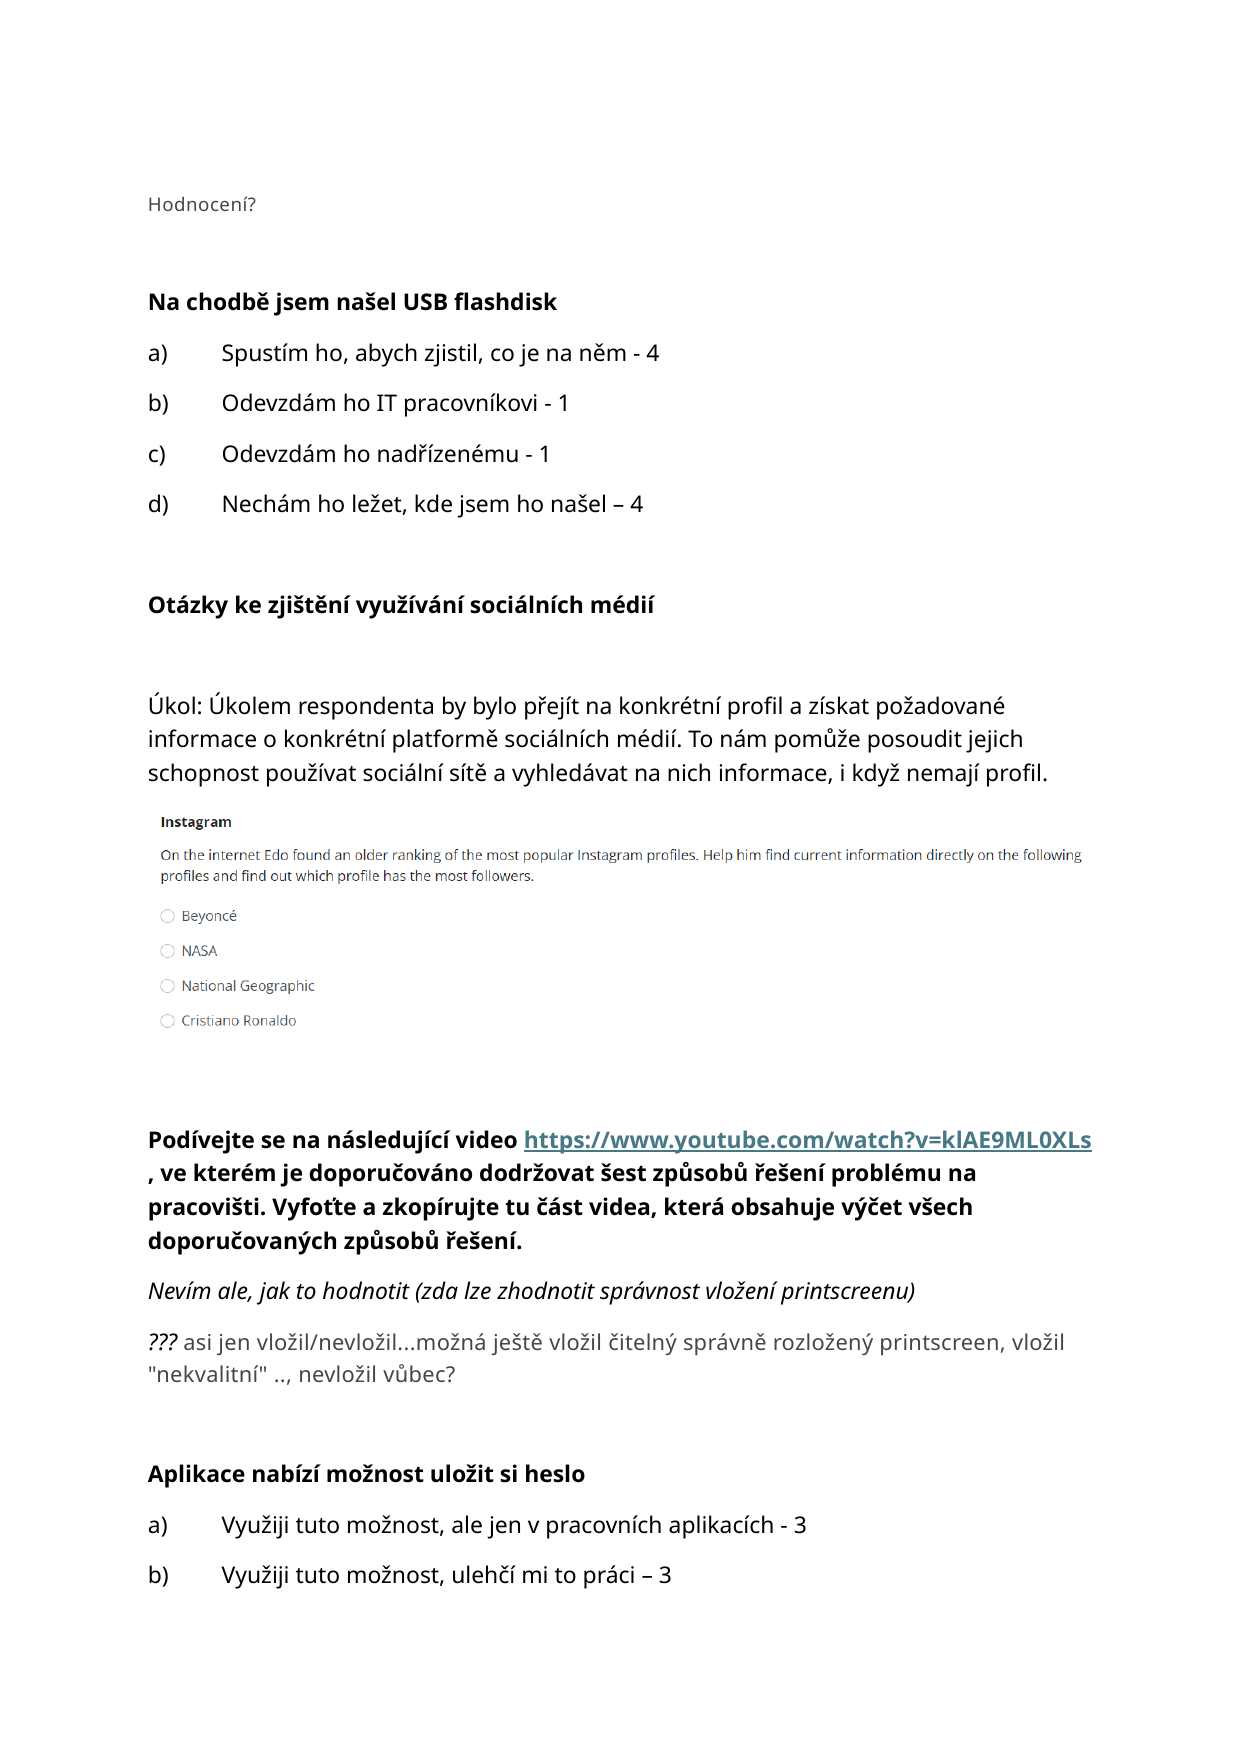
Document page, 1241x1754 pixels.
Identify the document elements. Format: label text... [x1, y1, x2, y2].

text b) Odevzdám ho IT pracovníkovi - 1 [148, 387, 1093, 418]
text Na chodbě jsem našel USB flashdisk [148, 286, 1093, 318]
text ??? asi jen vložil/nevložil...možná ještě vložil čitelný správně rozložený printscreen, vložil "nekvalitní" .., nevložil vůbec? [148, 1326, 1093, 1389]
text Nevím ale, jak to hodnotit (zda lze zhodnotit správnost vložení printscreenu) [148, 1275, 1093, 1307]
picture [147, 807, 1093, 1057]
text a) Spustím ho, abych zjistil, co je na něm - 4 [148, 337, 1093, 368]
text Hodnocení? [148, 192, 1093, 217]
text a) Využiji tuto možnost, ale jen v pracovních aplikacích - 3 [148, 1509, 1093, 1540]
text c) Odevzdám ho nadřízenému - 1 [148, 438, 1093, 469]
text b) Využiji tuto možnost, ulehčí mi to práci – 3 [148, 1559, 1093, 1591]
text d) Nechám ho ležet, kde jsem ho našel – 4 [148, 488, 1093, 519]
text Podívejte se na následující video https://www.youtube.com/watch?v=klAE9ML0XLs , ve kterém je doporučováno dodržovat šest způsobů řešení problému na pracovišti. Vyfoťte a zkopírujte tu část videa, která obsahuje výčet všech doporučovaných způsobů řešení. [148, 1124, 1093, 1256]
text Aplikace nabízí možnost uložit si heslo [148, 1458, 1093, 1490]
text Otázky ke zjištění využívání sociálních médií [148, 589, 1093, 620]
text Úkol: Úkolem respondenta by bylo přejít na konkrétní profil a získat požadované informace o konkrétní platformě sociálních médií. To nám pomůže posoudit jejich schopnost používat sociální sítě a vyhledávat na nich informace, i když nemají profil. [148, 690, 1093, 788]
